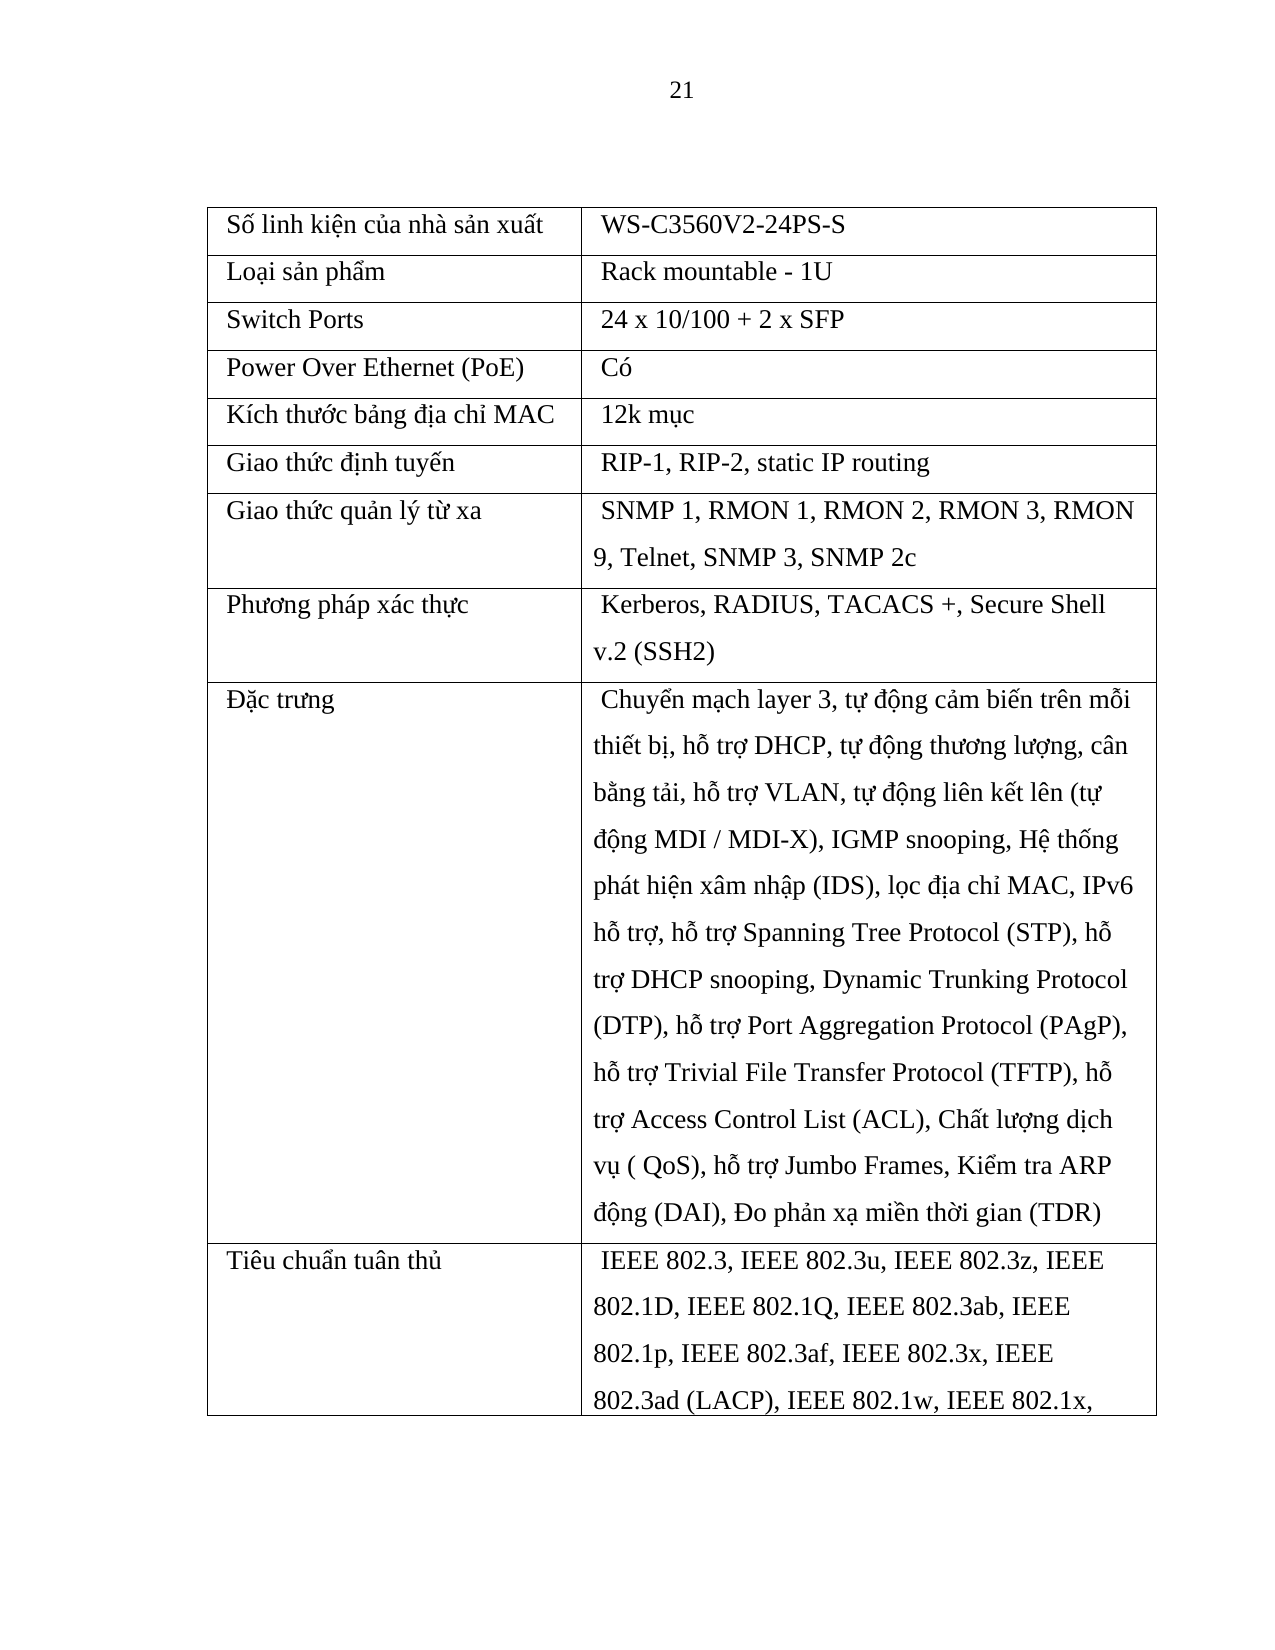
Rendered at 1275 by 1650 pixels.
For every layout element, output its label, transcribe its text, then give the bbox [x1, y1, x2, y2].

table_cell Giao thức định tuyến [208, 446, 581, 493]
table_cell RIP-1, RIP-2, static IP routing [582, 446, 1156, 493]
table_cell 24 x 10/100 + 2 x SFP [582, 303, 1156, 350]
table_cell Power Over Ethernet (PoE) [208, 351, 581, 398]
table_cell 12k mục [582, 399, 1156, 445]
table_cell Phương pháp xác thực [208, 589, 581, 682]
table_cell Switch Ports [208, 303, 581, 350]
table_cell Đặc trưng [208, 683, 581, 1243]
table_cell Loại sản phẩm [208, 256, 581, 302]
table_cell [582, 1244, 1156, 1415]
table_cell Kerberos, RADIUS, TACACS +, Secure Shell v.2 (SSH2) [582, 589, 1156, 682]
table_cell Giao thức quản lý từ xa [208, 494, 581, 587]
table_cell Kích thước bảng địa chỉ MAC [208, 399, 581, 445]
table_cell SNMP 1, RMON 1, RMON 2, RMON 3, RMON 9, Telnet, SNMP 3, SNMP 2c [582, 494, 1156, 587]
table_cell WS-C3560V2-24PS-S [582, 208, 1156, 254]
table_cell Số linh kiện của nhà sản xuất [208, 208, 581, 254]
table_cell Có [582, 351, 1156, 398]
table_cell Tiêu chuẩn tuân thủ [208, 1244, 581, 1415]
table_cell Chuyển mạch layer 3, tự động cảm biến trên mỗi thiết bị, hỗ trợ DHCP, tự động thương lượng, cân bằng tải, hỗ trợ VLAN, tự động liên kết lên (tự động MDI / MDI-X), IGMP snooping, Hệ thống phát hiện xâm nhập (IDS), lọc địa chỉ MAC, IPv6 hỗ trợ, hỗ trợ Spanning Tree Protocol (STP), hỗ trợ DHCP snooping, Dynamic Trunking Protocol (DTP), hỗ trợ Port Aggregation Protocol (PAgP), hỗ trợ Trivial File Transfer Protocol (TFTP), hỗ trợ Access Control List (ACL), Chất lượng dịch vụ ( QoS), hỗ trợ Jumbo Frames, Kiểm tra ARP động (DAI), Đo phản xạ miền thời gian (TDR) [582, 683, 1156, 1243]
table_cell Rack mountable - 1U [582, 256, 1156, 302]
